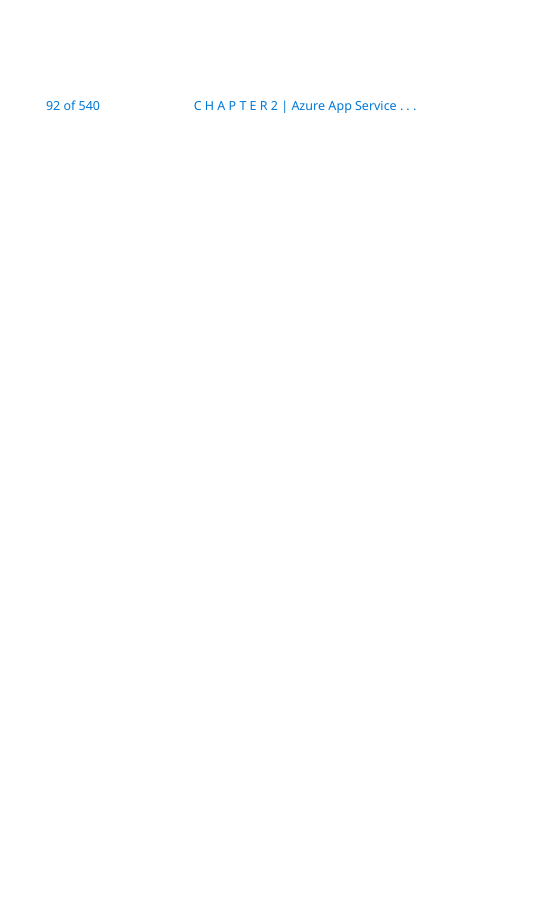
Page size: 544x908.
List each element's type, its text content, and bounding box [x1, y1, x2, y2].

text 92 of 540 C H A P T E R 2 | Azure App Service . . . [46, 97, 495, 114]
